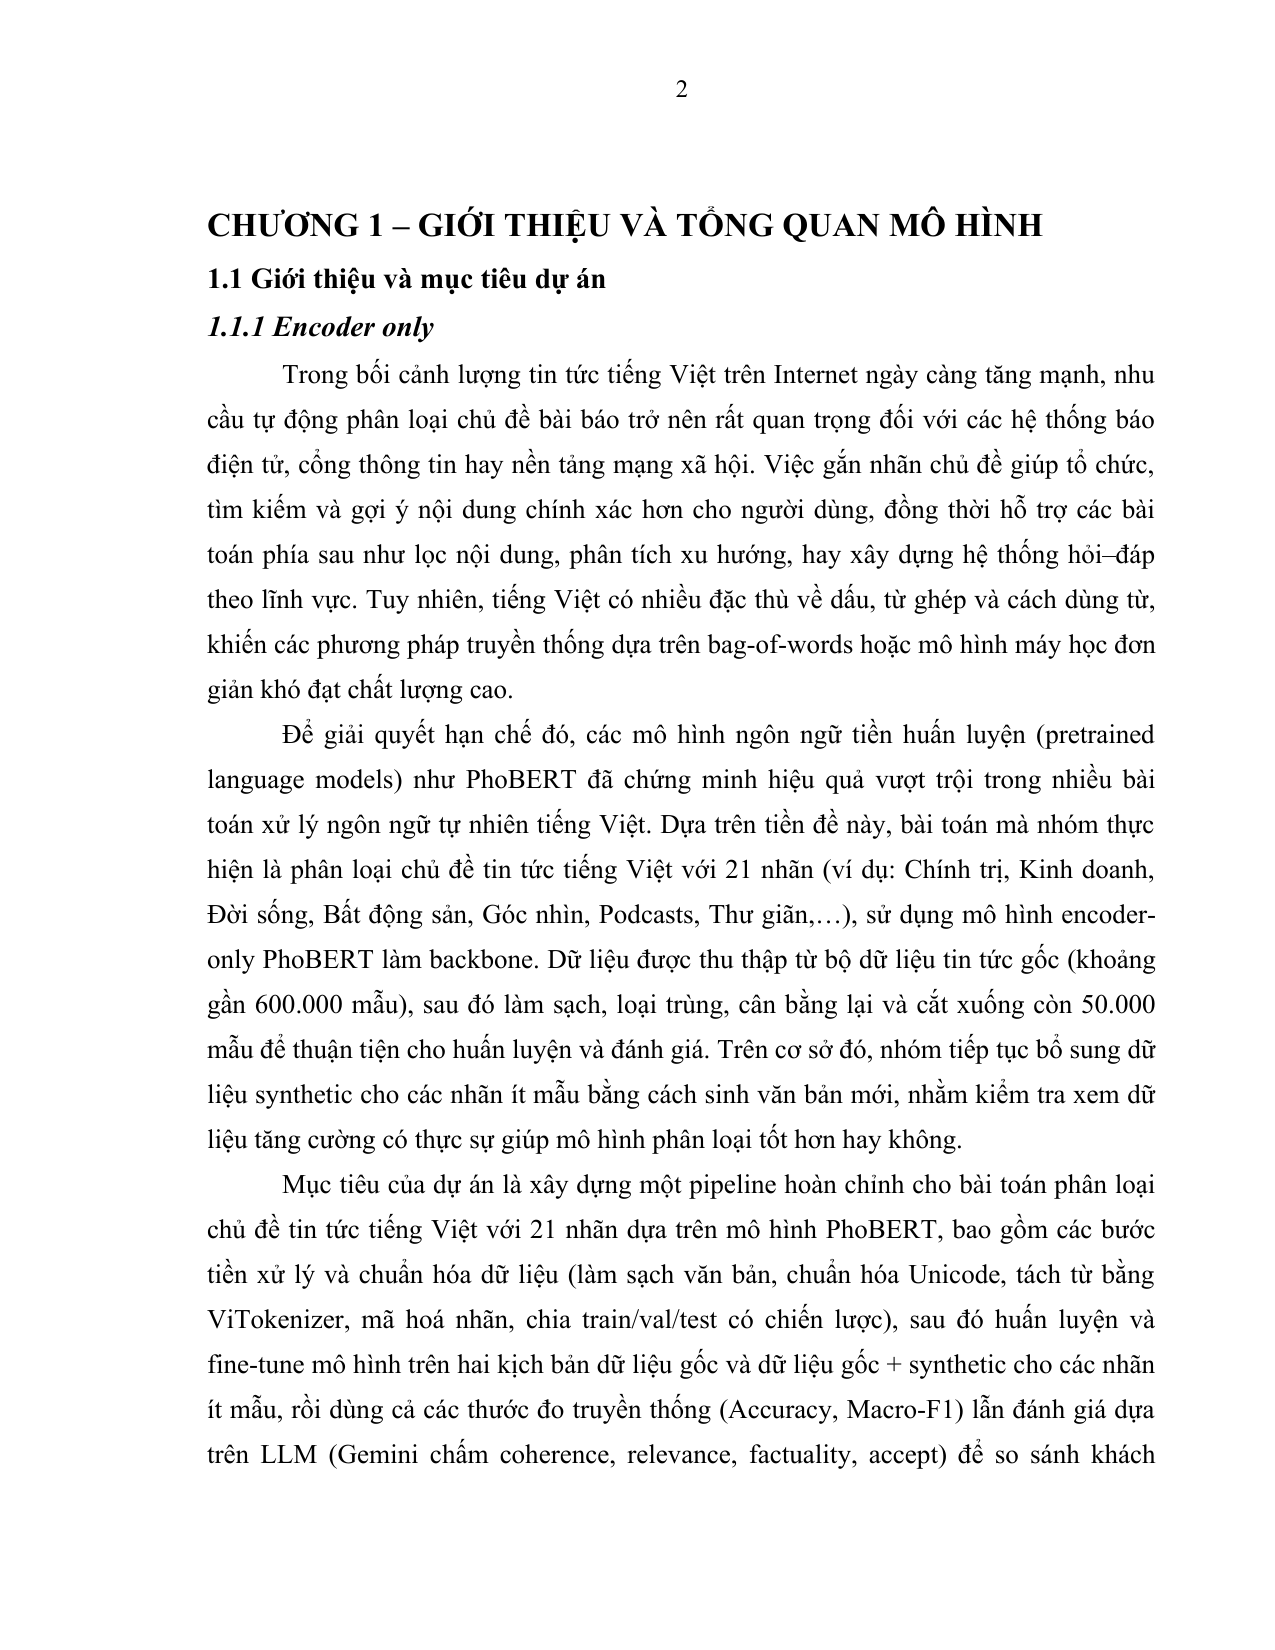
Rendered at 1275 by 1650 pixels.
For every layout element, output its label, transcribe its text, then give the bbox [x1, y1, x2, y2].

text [207, 1169, 1157, 1469]
text 1.1 Giới thiệu và mục tiêu dự án [207, 262, 1157, 294]
text Để giải quyết hạn chế đó, các mô hình ngôn ngữ tiền huấn luyện (pretrained language models) như PhoBERT đã chứng minh hiệu quả vượt trội trong nhiều bài toán xử lý ngôn ngữ tự nhiên tiếng Việt. Dựa trên tiền đề này, bài toán mà nhóm thực hiện là phân loại chủ đề tin tức tiếng Việt với 21 nhãn (ví dụ: Chính trị, Kinh doanh, Đời sống, Bất động sản, Góc nhìn, Podcasts, Thư giãn,…), sử dụng mô hình encoder-only PhoBERT làm backbone. Dữ liệu được thu thập từ bộ dữ liệu tin tức gốc (khoảng gần 600.000 mẫu), sau đó làm sạch, loại trùng, cân bằng lại và cắt xuống còn 50.000 mẫu để thuận tiện cho huấn luyện và đánh giá. Trên cơ sở đó, nhóm tiếp tục bổ sung dữ liệu synthetic cho các nhãn ít mẫu bằng cách sinh văn bản mới, nhằm kiểm tra xem dữ liệu tăng cường có thực sự giúp mô hình phân loại tốt hơn hay không. [207, 719, 1157, 1154]
text 1.1.1 Encoder only [207, 311, 1157, 343]
text Trong bối cảnh lượng tin tức tiếng Việt trên Internet ngày càng tăng mạnh, nhu cầu tự động phân loại chủ đề bài báo trở nên rất quan trọng đối với các hệ thống báo điện tử, cổng thông tin hay nền tảng mạng xã hội. Việc gắn nhãn chủ đề giúp tổ chức, tìm kiếm và gợi ý nội dung chính xác hơn cho người dùng, đồng thời hỗ trợ các bài toán phía sau như lọc nội dung, phân tích xu hướng, hay xây dựng hệ thống hỏi–đáp theo lĩnh vực. Tuy nhiên, tiếng Việt có nhiều đặc thù về dấu, từ ghép và cách dùng từ, khiến các phương pháp truyền thống dựa trên bag-of-words hoặc mô hình máy học đơn giản khó đạt chất lượng cao. [207, 359, 1157, 704]
text CHƯƠNG 1 – GIỚI THIỆU VÀ TỔNG QUAN MÔ HÌNH [207, 207, 1157, 244]
